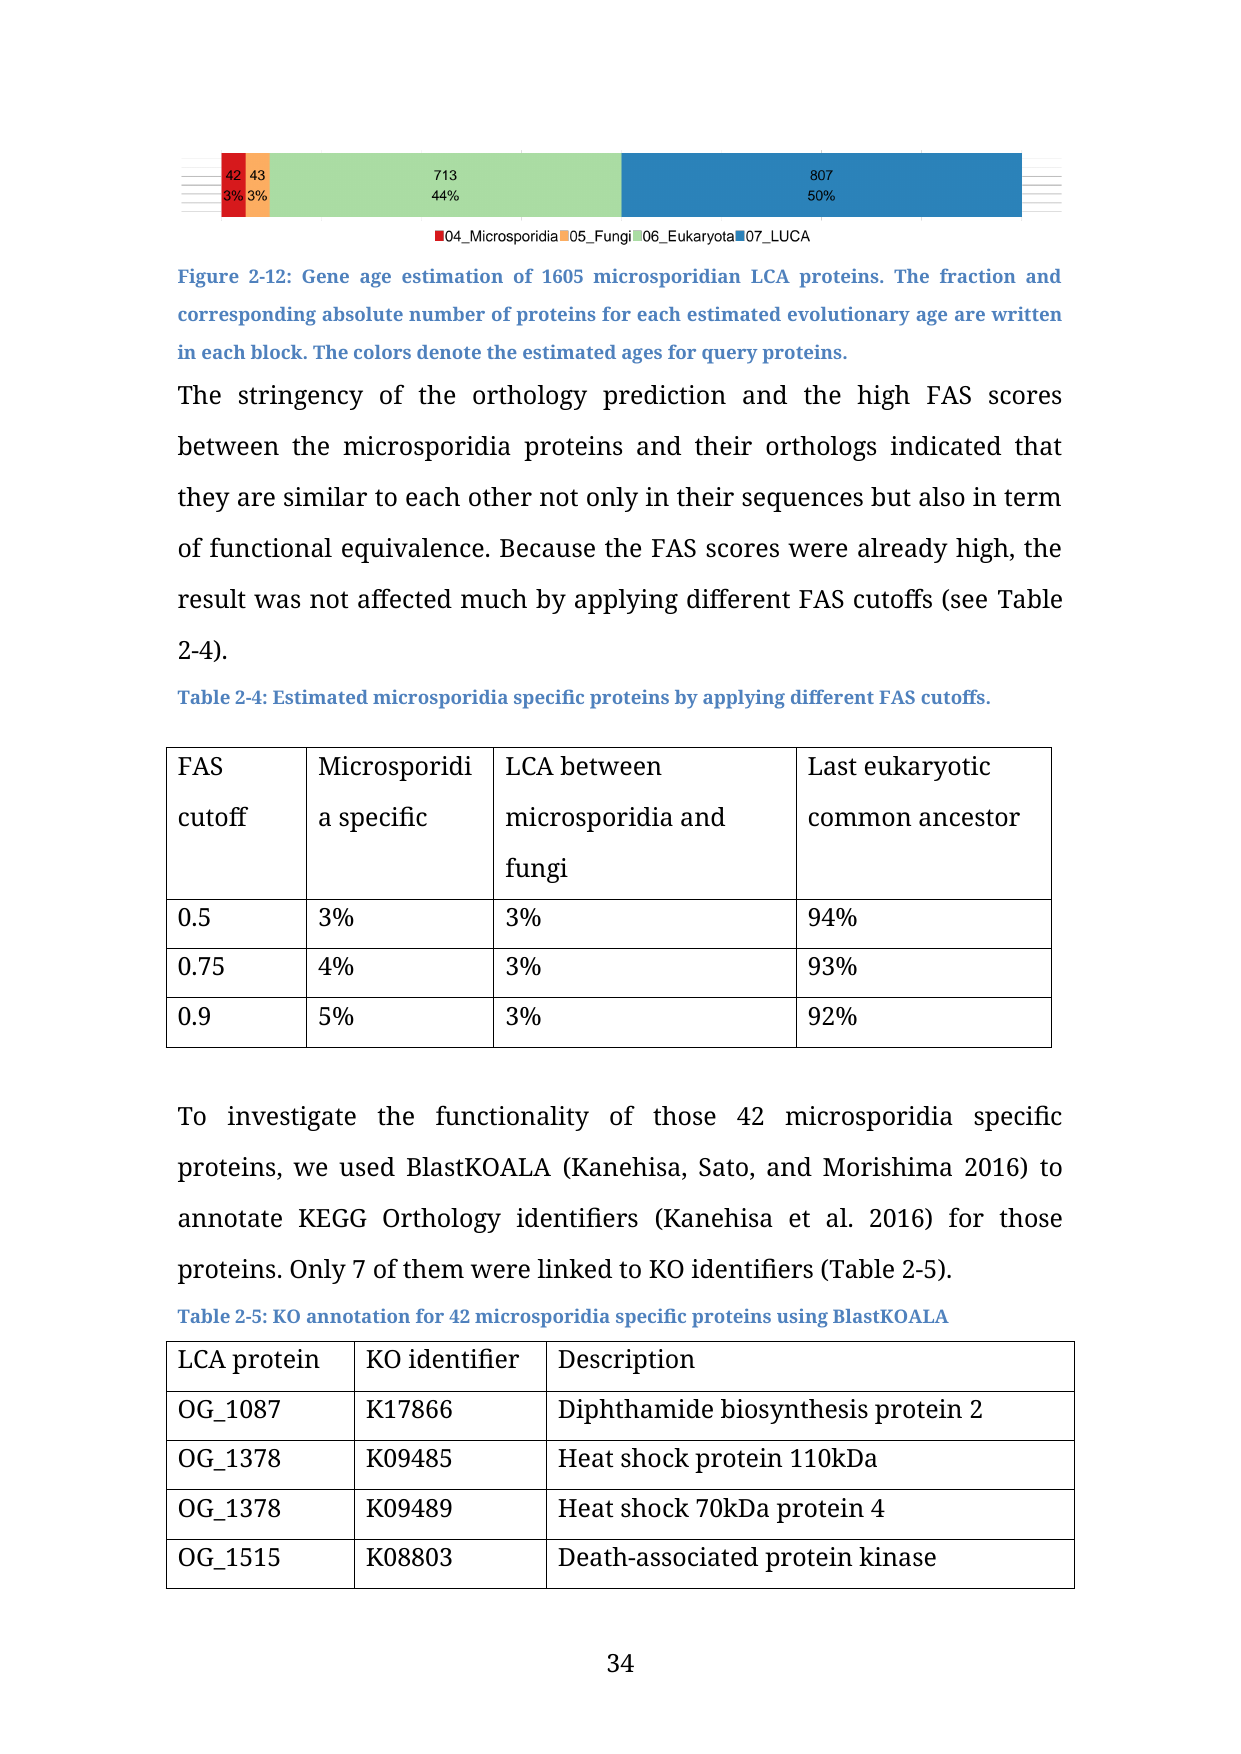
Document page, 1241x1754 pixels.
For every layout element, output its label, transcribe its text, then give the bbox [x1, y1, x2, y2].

table_header Microsporidia specific [307, 748, 493, 898]
table_cell 3% [494, 949, 796, 997]
text Table 2-4: Estimated microsporidia specific proteins by applying different FAS cutoffs. [177, 684, 1063, 709]
table_cell 5% [307, 998, 493, 1047]
table_cell K08803 [355, 1540, 546, 1588]
table_cell 94% [797, 900, 1051, 948]
table_cell K17866 [355, 1392, 546, 1440]
table_cell 93% [797, 949, 1051, 997]
text Table 2-5: KO annotation for 42 microsporidia specific proteins using BlastKOALA [177, 1303, 1063, 1328]
table_cell OG_1378 [167, 1441, 354, 1489]
table_cell 0.75 [167, 949, 306, 997]
table_cell OG_1087 [167, 1392, 354, 1440]
text To investigate the functionality of those 42 microsporidia specific proteins, we used BlastKOALA (Kanehisa, Sato, and Morishima 2016) to annotate KEGG Orthology identifiers (Kanehisa et al. 2016) for those proteins. Only 7 of them were linked to KO identifiers (Table 2-4). [177, 1099, 1063, 1286]
table_cell 0.9 [167, 998, 306, 1047]
table_cell 3% [307, 900, 493, 948]
table_cell OG_1378 [167, 1490, 354, 1539]
table_cell Heat shock protein 110kDa [547, 1441, 1074, 1489]
table_cell K09485 [355, 1441, 546, 1489]
table_header Last eukaryotic common ancestor [797, 748, 1051, 898]
table_header KO identifier [355, 1342, 546, 1391]
table_cell 3% [494, 900, 796, 948]
table_cell OG_1515 [167, 1540, 354, 1588]
table_cell K09489 [355, 1490, 546, 1539]
table_cell Diphthamide biosynthesis protein 2 [547, 1392, 1074, 1440]
table_cell Death-associated protein kinase [547, 1540, 1074, 1588]
table_cell 0.5 [167, 900, 306, 948]
table_cell 92% [797, 998, 1051, 1047]
table_header Description [547, 1342, 1074, 1391]
table_header LCA protein [167, 1342, 354, 1391]
table_header LCA between microsporidia and fungi [494, 748, 796, 898]
text The stringency of the orthology prediction and the high FAS scores between the microsporidia proteins and their orthologs indicated that they are similar to each other not only in their sequences but also in term of functional equivalence. Because the FAS scores were already high, the result was not affected much by applying different FAS cutoffs (see Table 2-3). [177, 378, 1063, 667]
table_cell Heat shock 70kDa protein 4 [547, 1490, 1074, 1539]
table_header FAS cutoff [167, 748, 306, 898]
table_cell 3% [494, 998, 796, 1047]
table_cell 4% [307, 949, 493, 997]
